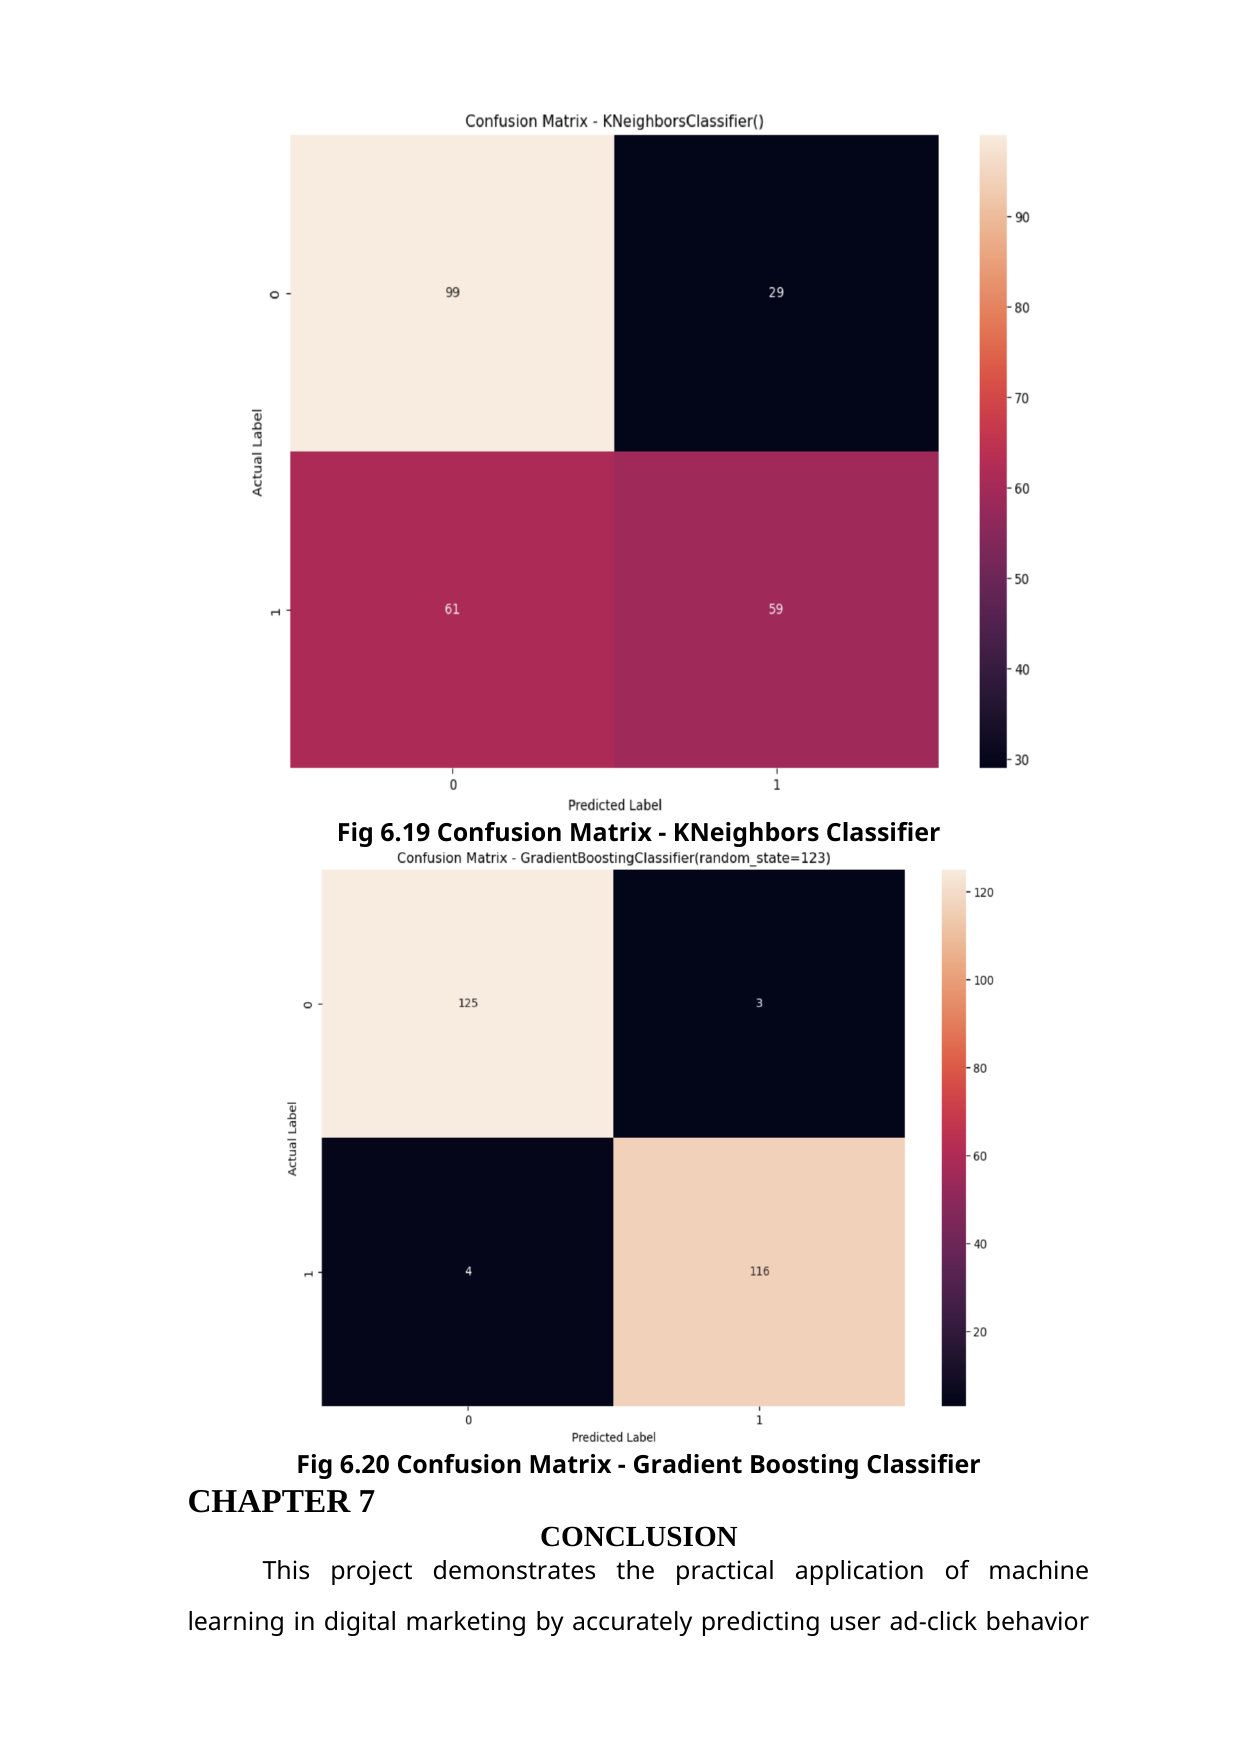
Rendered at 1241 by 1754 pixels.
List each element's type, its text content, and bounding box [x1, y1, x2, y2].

text Fig 6.19 Confusion Matrix - KNeighbors Classifier [187, 814, 1090, 848]
picture [242, 112, 1035, 815]
picture [281, 848, 997, 1447]
text CONCLUSION [187, 1519, 1090, 1553]
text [187, 1553, 1090, 1638]
text CHAPTER 7 [187, 1481, 1090, 1519]
text Fig 6.20 Confusion Matrix - Gradient Boosting Classifier [187, 1447, 1090, 1481]
